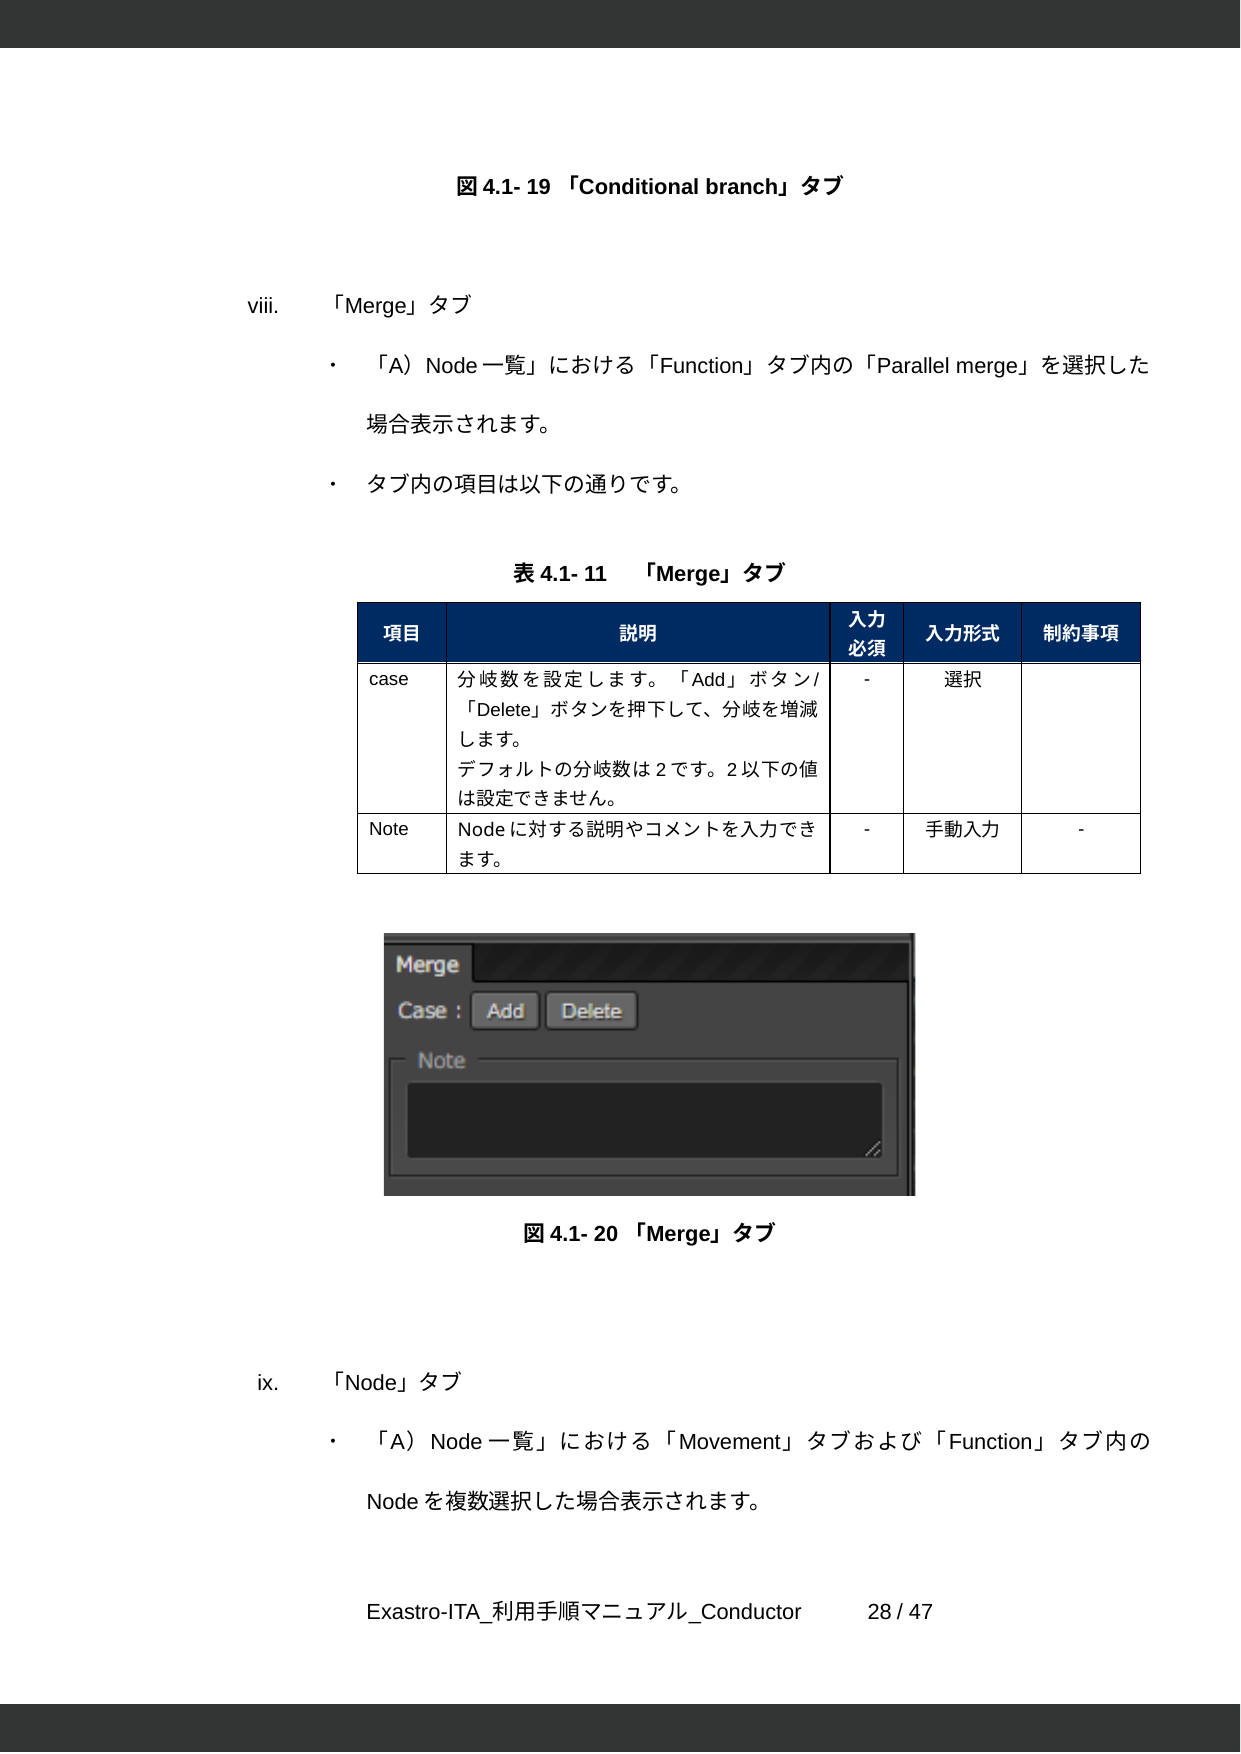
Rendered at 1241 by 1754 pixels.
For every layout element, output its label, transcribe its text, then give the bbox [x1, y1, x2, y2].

table_header 説明 [447, 603, 829, 662]
table_cell Nodeに対する説明やコメントを入力できます。 [447, 814, 829, 873]
table_header 制約事項 [1022, 603, 1140, 662]
table_cell 分岐数を設定します。「Add」ボタン/「Delete」ボタンを押下して、分岐を増減します。 デフォルトの分岐数は2です。2以下の値は設定できません。 [447, 664, 829, 812]
table_cell Note [358, 814, 446, 873]
list 「A）Node一覧」における「Function」タブ内の「Parallel merge」を選択した場合表示されます。 [323, 334, 1152, 453]
table_cell 手動入力 [904, 814, 1021, 873]
list 「A）Node一覧」における「Movement」タブおよび「Function」タブ内のNodeを複数選択した場合表示されます。 [323, 1410, 1152, 1529]
table_cell 選択 [904, 664, 1021, 812]
table_header 入力 必須 [831, 603, 903, 662]
table_cell case [358, 664, 446, 812]
table_cell [1022, 664, 1140, 812]
text 図 4.1- 19 「Conditional branch」タブ [148, 155, 1152, 214]
picture [383, 933, 916, 1196]
picture [0, 1704, 1241, 1752]
list 「Node」タブ [279, 1351, 1152, 1410]
table_cell - [1022, 814, 1140, 873]
text 図 4.1- 20 「Merge」タブ [148, 1202, 1152, 1261]
table_header 項目 [358, 603, 446, 662]
text 表 4.1- 11 「Merge」タブ [148, 542, 1152, 602]
list 「Merge」タブ [279, 274, 1152, 334]
table_header 入力形式 [904, 603, 1021, 662]
table_cell - [831, 814, 903, 873]
table_cell - [831, 664, 903, 812]
list タブ内の項目は以下の通りです。 [323, 453, 1152, 512]
picture [0, 0, 1241, 48]
